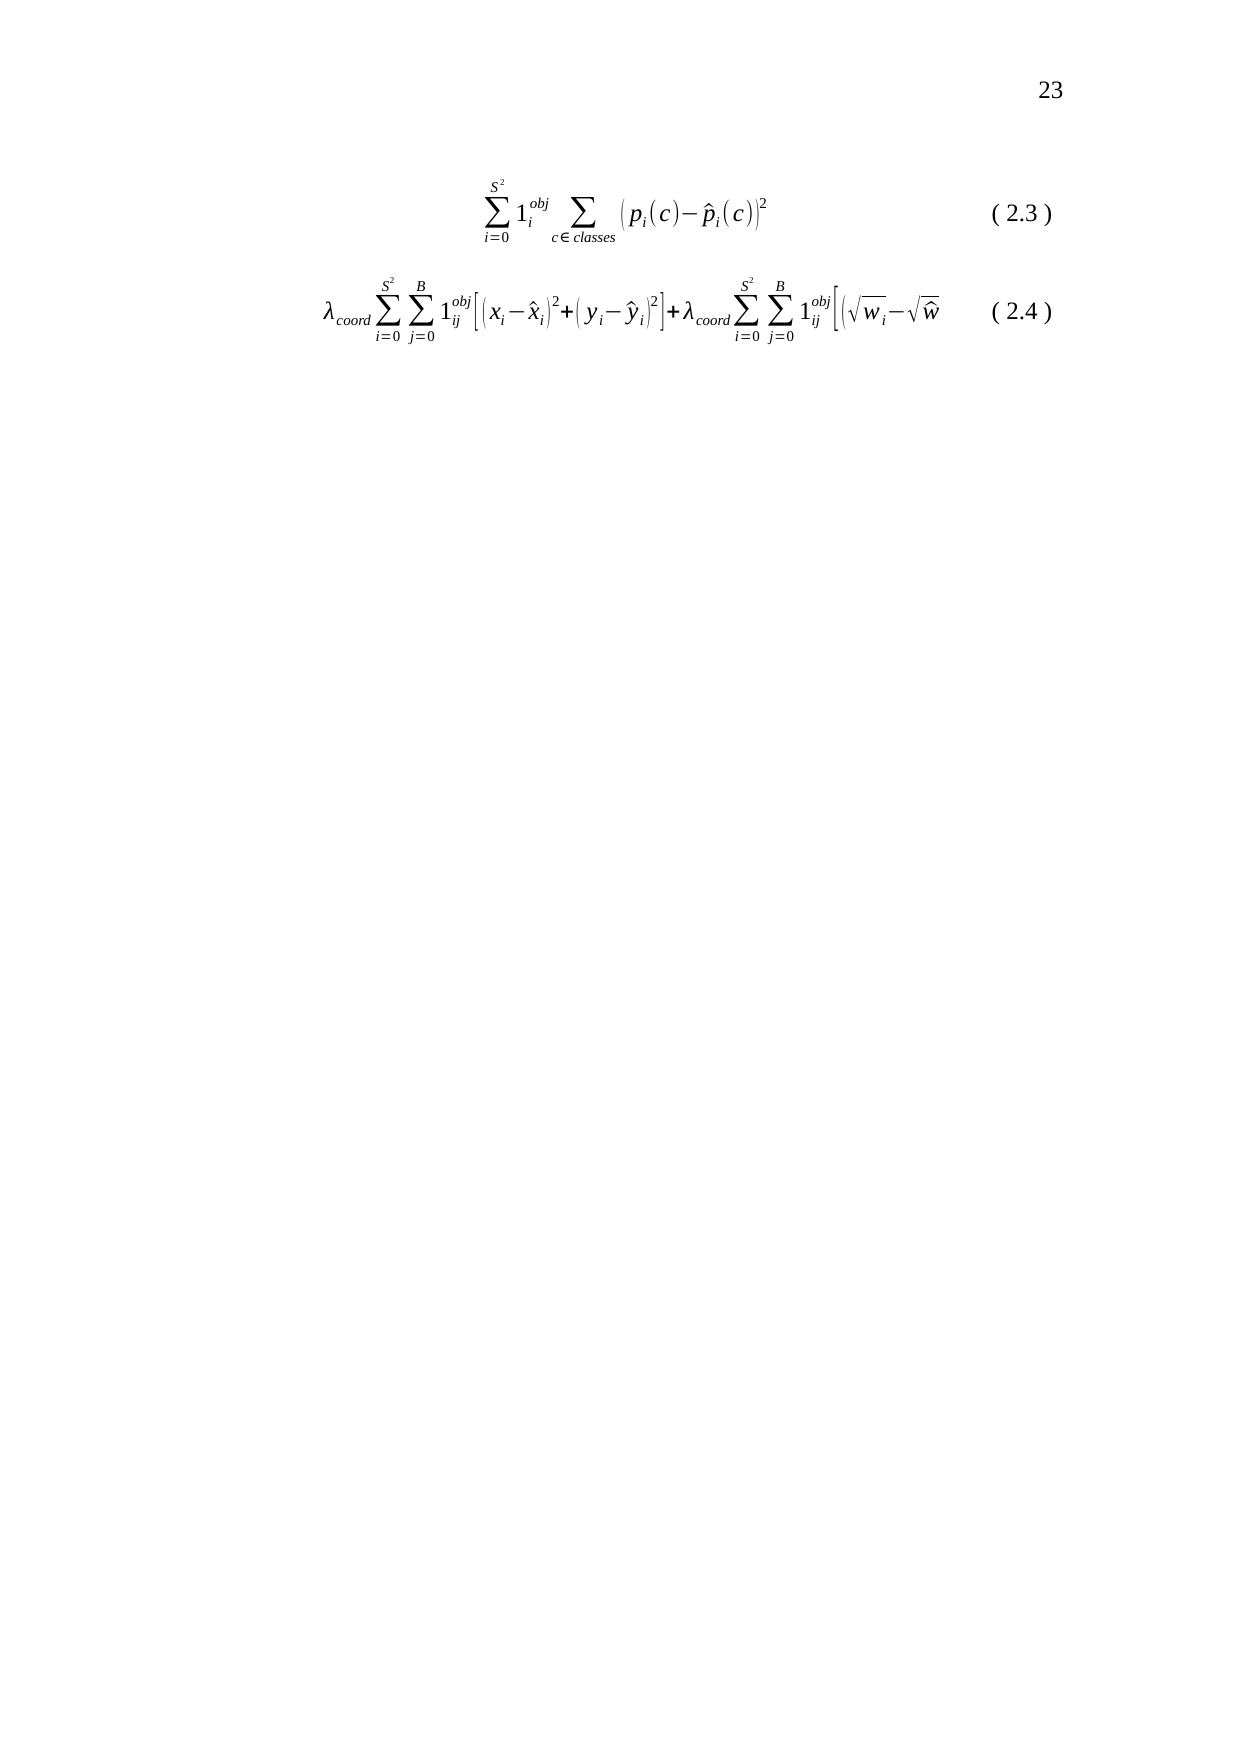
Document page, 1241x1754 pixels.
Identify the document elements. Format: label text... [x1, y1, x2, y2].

table_cell [236, 275, 939, 374]
table_header ( 2.3 ) [939, 177, 1063, 275]
table_header [236, 177, 939, 275]
table_cell ( 2.4 ) [939, 275, 1063, 374]
